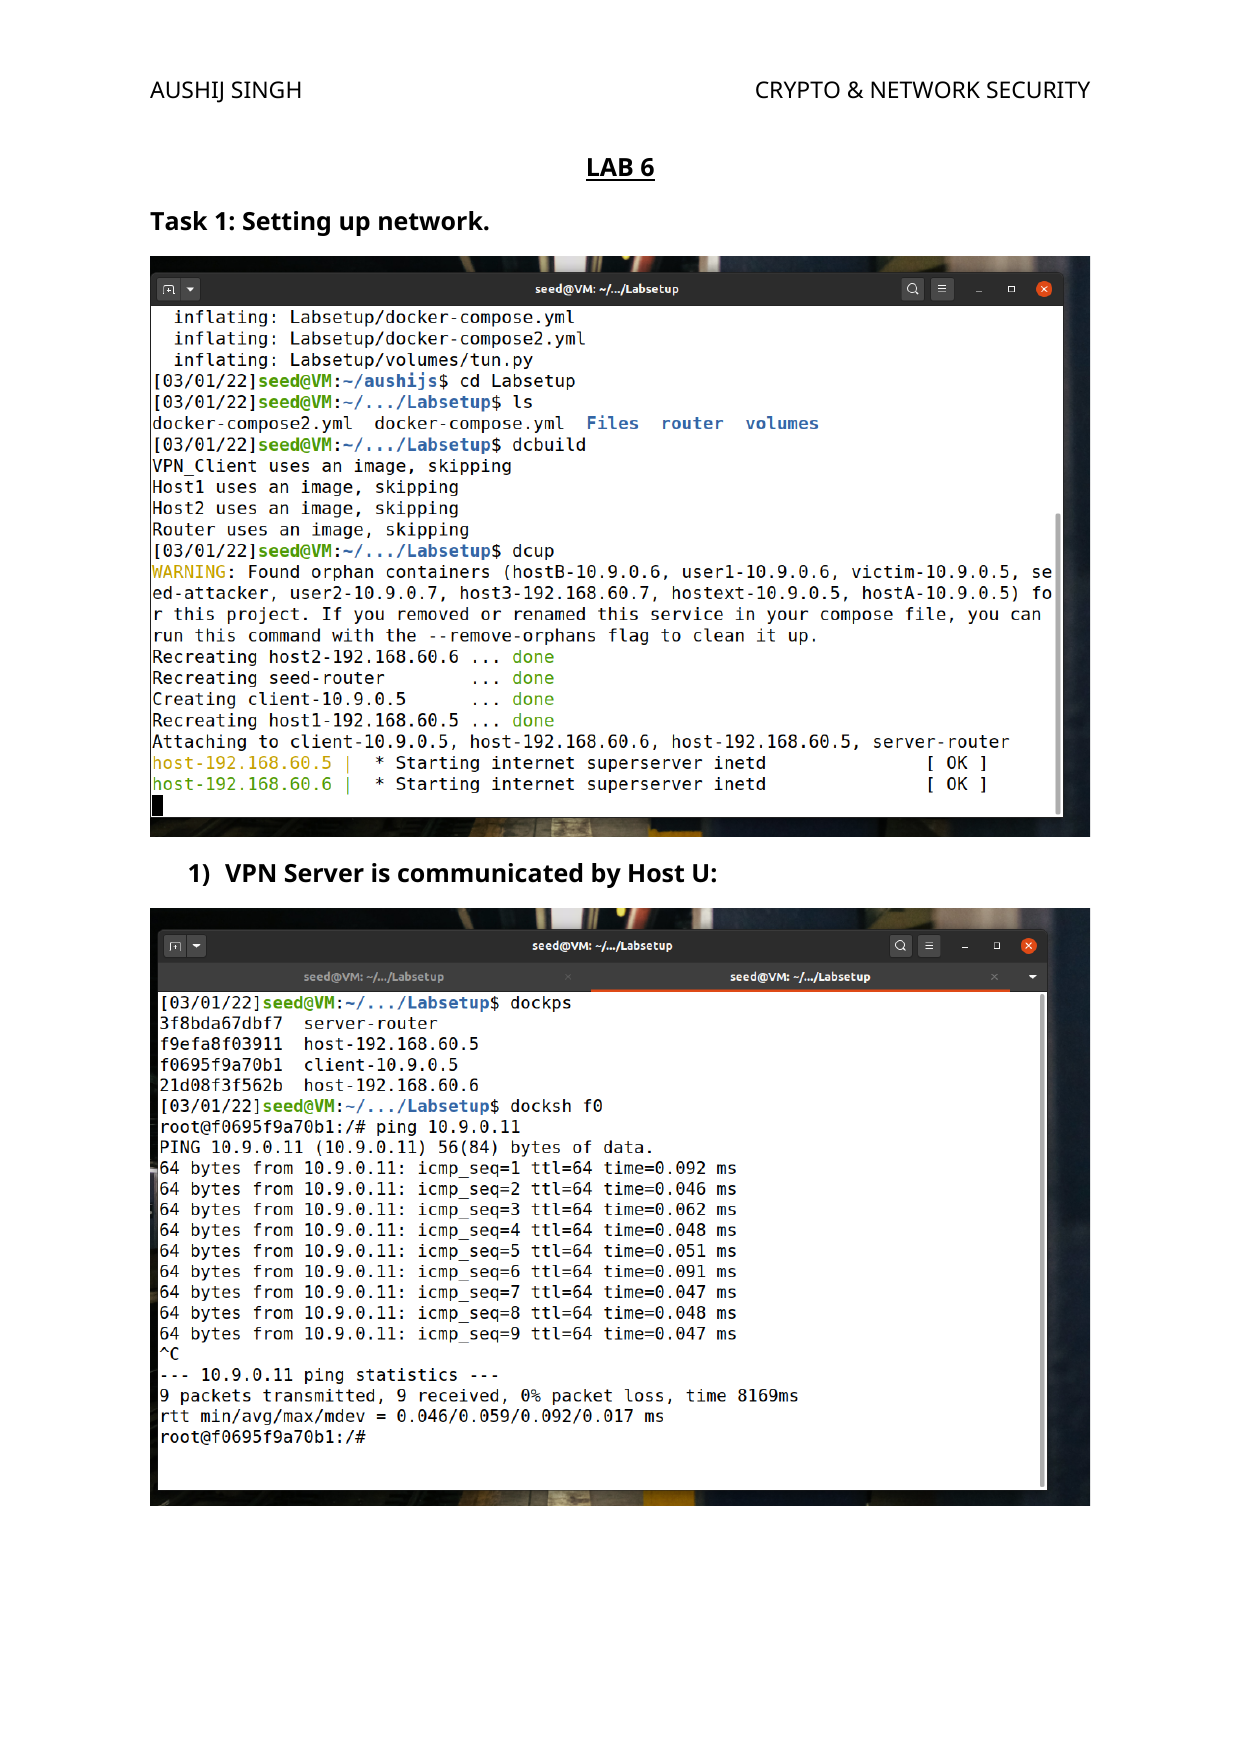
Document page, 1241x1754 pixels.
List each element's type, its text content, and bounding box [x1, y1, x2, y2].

text Task 1: Setting up network. [150, 203, 1090, 237]
picture [150, 908, 1091, 1506]
list VPN Server is communicated by Host U: [187, 855, 1090, 889]
picture [150, 256, 1091, 837]
text LAB 6 [150, 150, 1090, 184]
